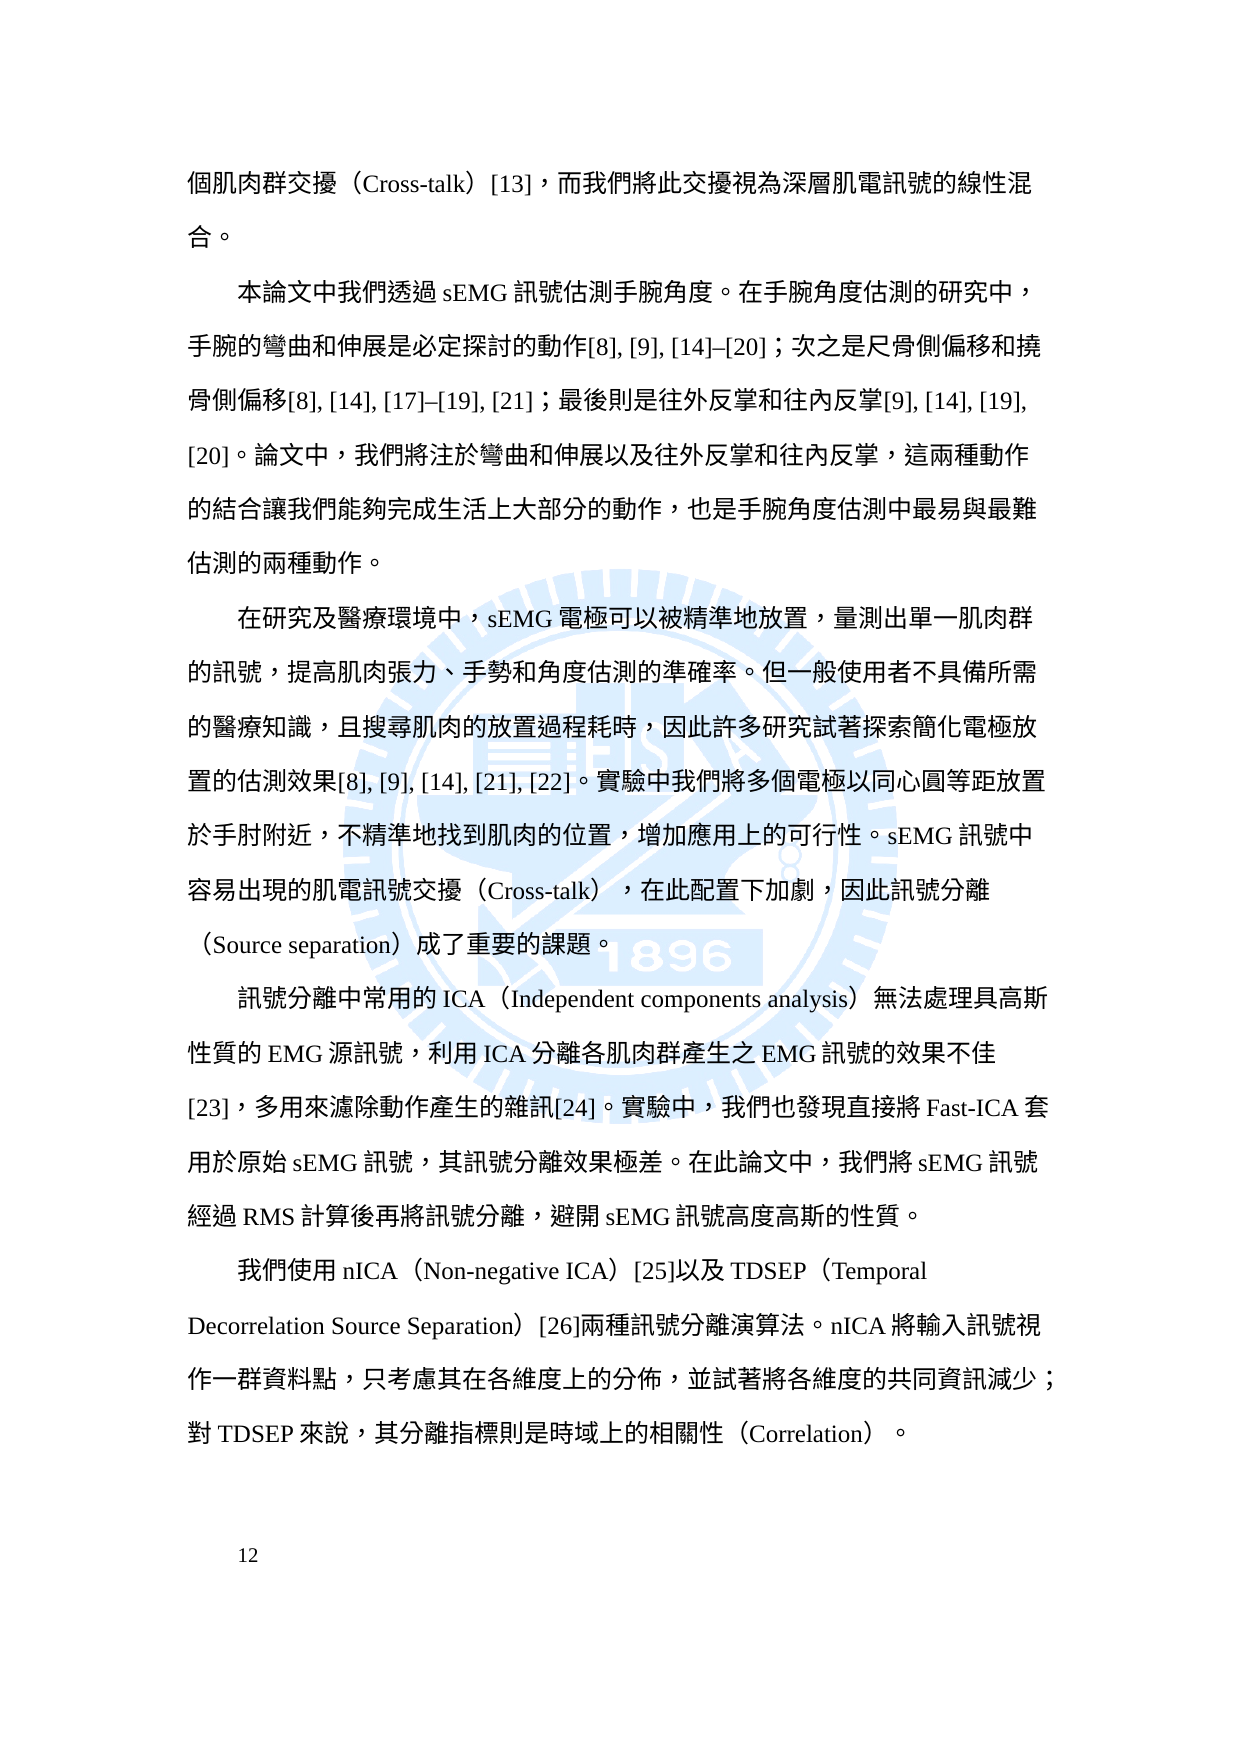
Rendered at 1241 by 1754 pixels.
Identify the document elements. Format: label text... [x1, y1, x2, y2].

text 本論文中我們透過sEMG訊號估測手腕角度。在手腕角度估測的研究中，手腕的彎曲和伸展是必定探討的動作[8], [9], [14]–[20]；次之是尺骨側偏移和撓骨側偏移[8], [14], [17]–[19], [21]；最後則是往外反掌和往內反掌[9], [14], [19], [20]。論文中，我們將注於彎曲和伸展以及往外反掌和往內反掌，這兩種動作的結合讓我們能夠完成生活上大部分的動作，也是手腕角度估測中最易與最難估測的兩種動作。 [187, 272, 1053, 580]
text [187, 163, 1053, 254]
text 在研究及醫療環境中，sEMG電極可以被精準地放置，量測出單一肌肉群的訊號，提高肌肉張力、手勢和角度估測的準確率。但一般使用者不具備所需的醫療知識，且搜尋肌肉的放置過程耗時，因此許多研究試著探索簡化電極放置的估測效果[8], [9], [14], [21], [22]。實驗中我們將多個電極以同心圓等距放置於手肘附近，不精準地找到肌肉的位置，增加應用上的可行性。sEMG訊號中容易出現的肌電訊號交擾（Cross-talk），在此配置下加劇，因此訊號分離（Source separation）成了重要的課題。 [187, 598, 1053, 961]
text 我們使用nICA（Non-negative ICA）[25]以及TDSEP（Temporal Decorrelation Source Separation）[26]兩種訊號分離演算法。nICA將輸入訊號視作一群資料點，只考慮其在各維度上的分佈，並試著將各維度的共同資訊減少；對TDSEP來說，其分離指標則是時域上的相關性（Correlation）。 [187, 1251, 1053, 1450]
text 訊號分離中常用的ICA（Independent components analysis）無法處理具高斯性質的EMG源訊號，利用ICA分離各肌肉群產生之EMG訊號的效果不佳[23]，多用來濾除動作產生的雜訊[24]。實驗中，我們也發現直接將Fast-ICA套用於原始sEMG訊號，其訊號分離效果極差。在此論文中，我們將sEMG訊號經過RMS計算後再將訊號分離，避開sEMG訊號高度高斯的性質。 [187, 979, 1053, 1233]
